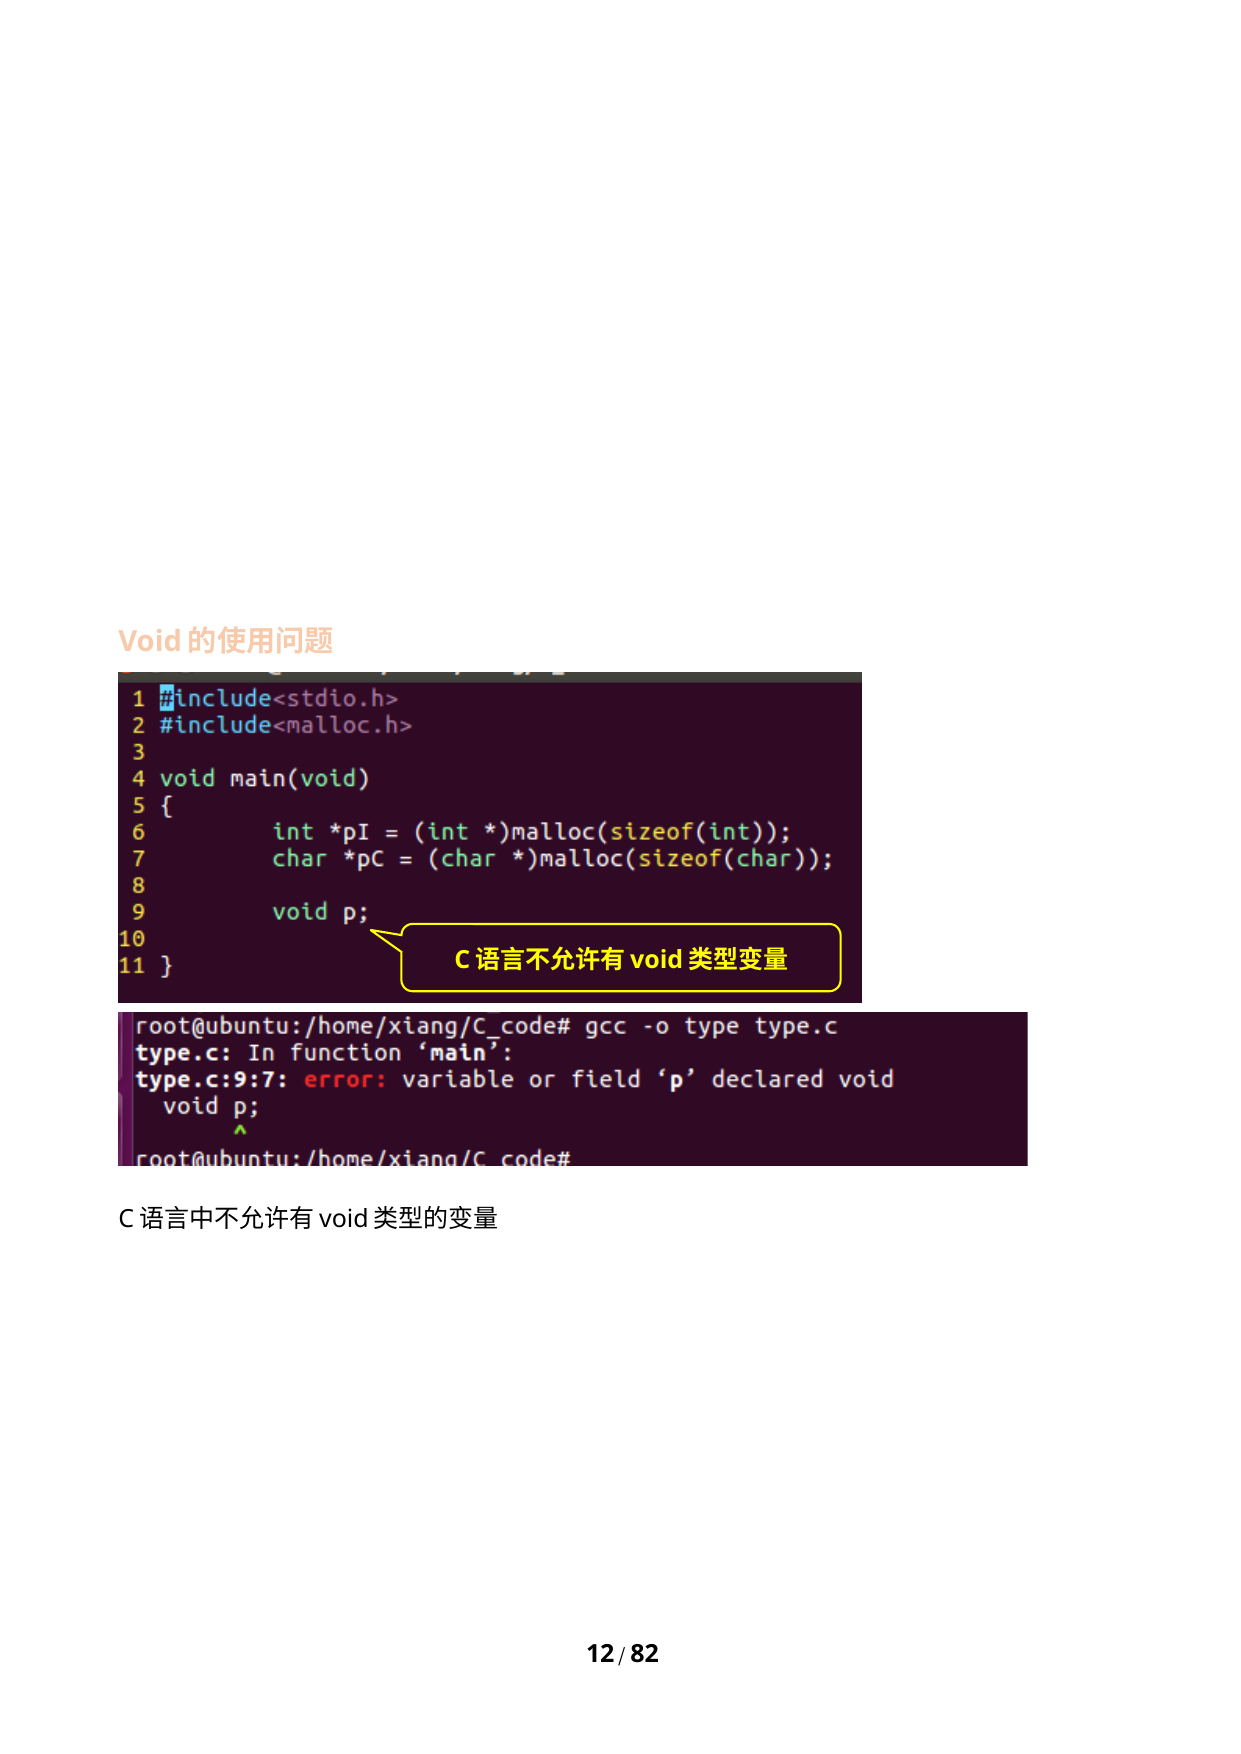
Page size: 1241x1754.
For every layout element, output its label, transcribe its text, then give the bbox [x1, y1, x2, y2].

picture [118, 1012, 1028, 1166]
text C语言中不允许有void类型的变量 [118, 1182, 1122, 1250]
picture [118, 672, 862, 1003]
text Void的使用问题 [118, 605, 1122, 673]
